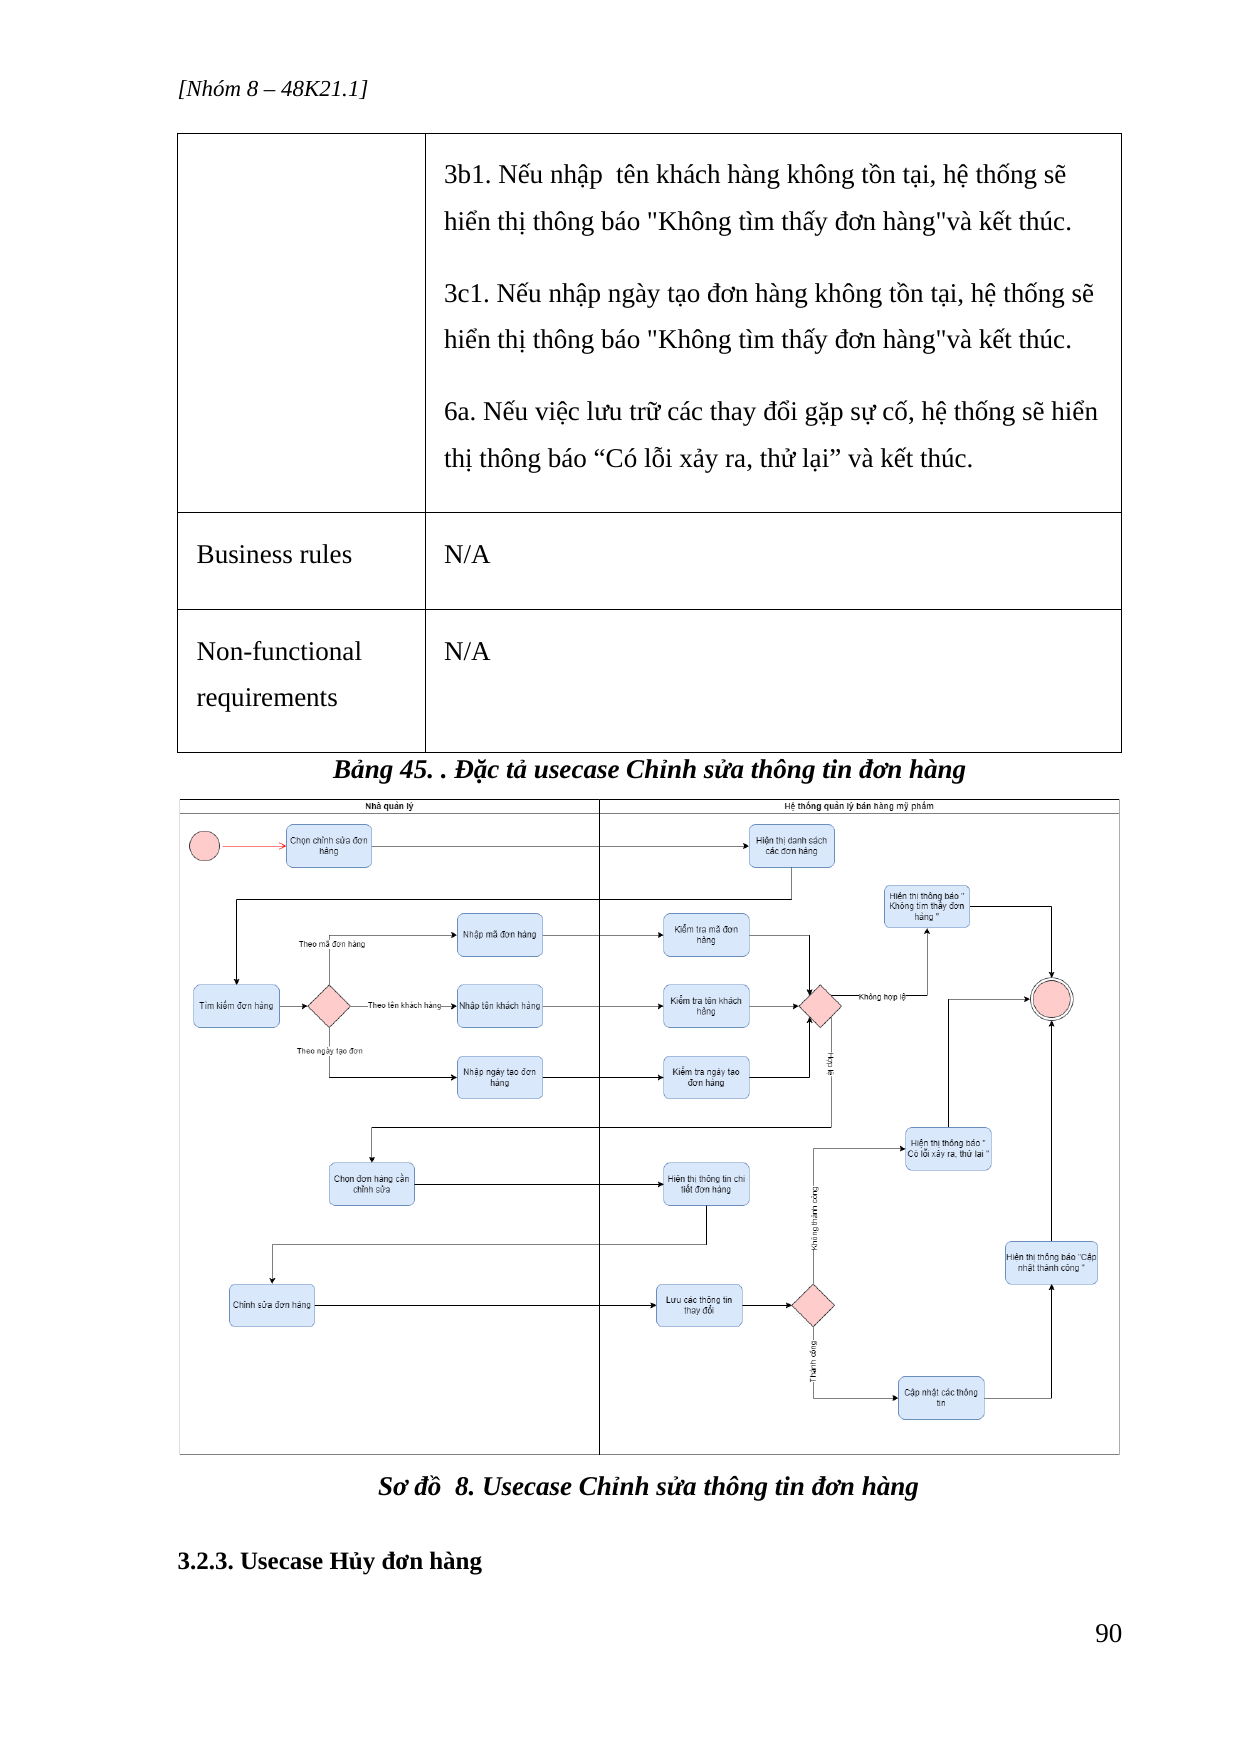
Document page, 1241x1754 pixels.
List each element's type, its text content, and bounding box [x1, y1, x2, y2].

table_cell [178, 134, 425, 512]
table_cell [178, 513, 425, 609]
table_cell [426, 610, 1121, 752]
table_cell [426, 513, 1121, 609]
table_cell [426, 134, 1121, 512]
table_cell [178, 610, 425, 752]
picture [179, 799, 1120, 1455]
subtitle 3.2.3. Usecase Hủy đơn hàng [177, 1546, 1122, 1575]
